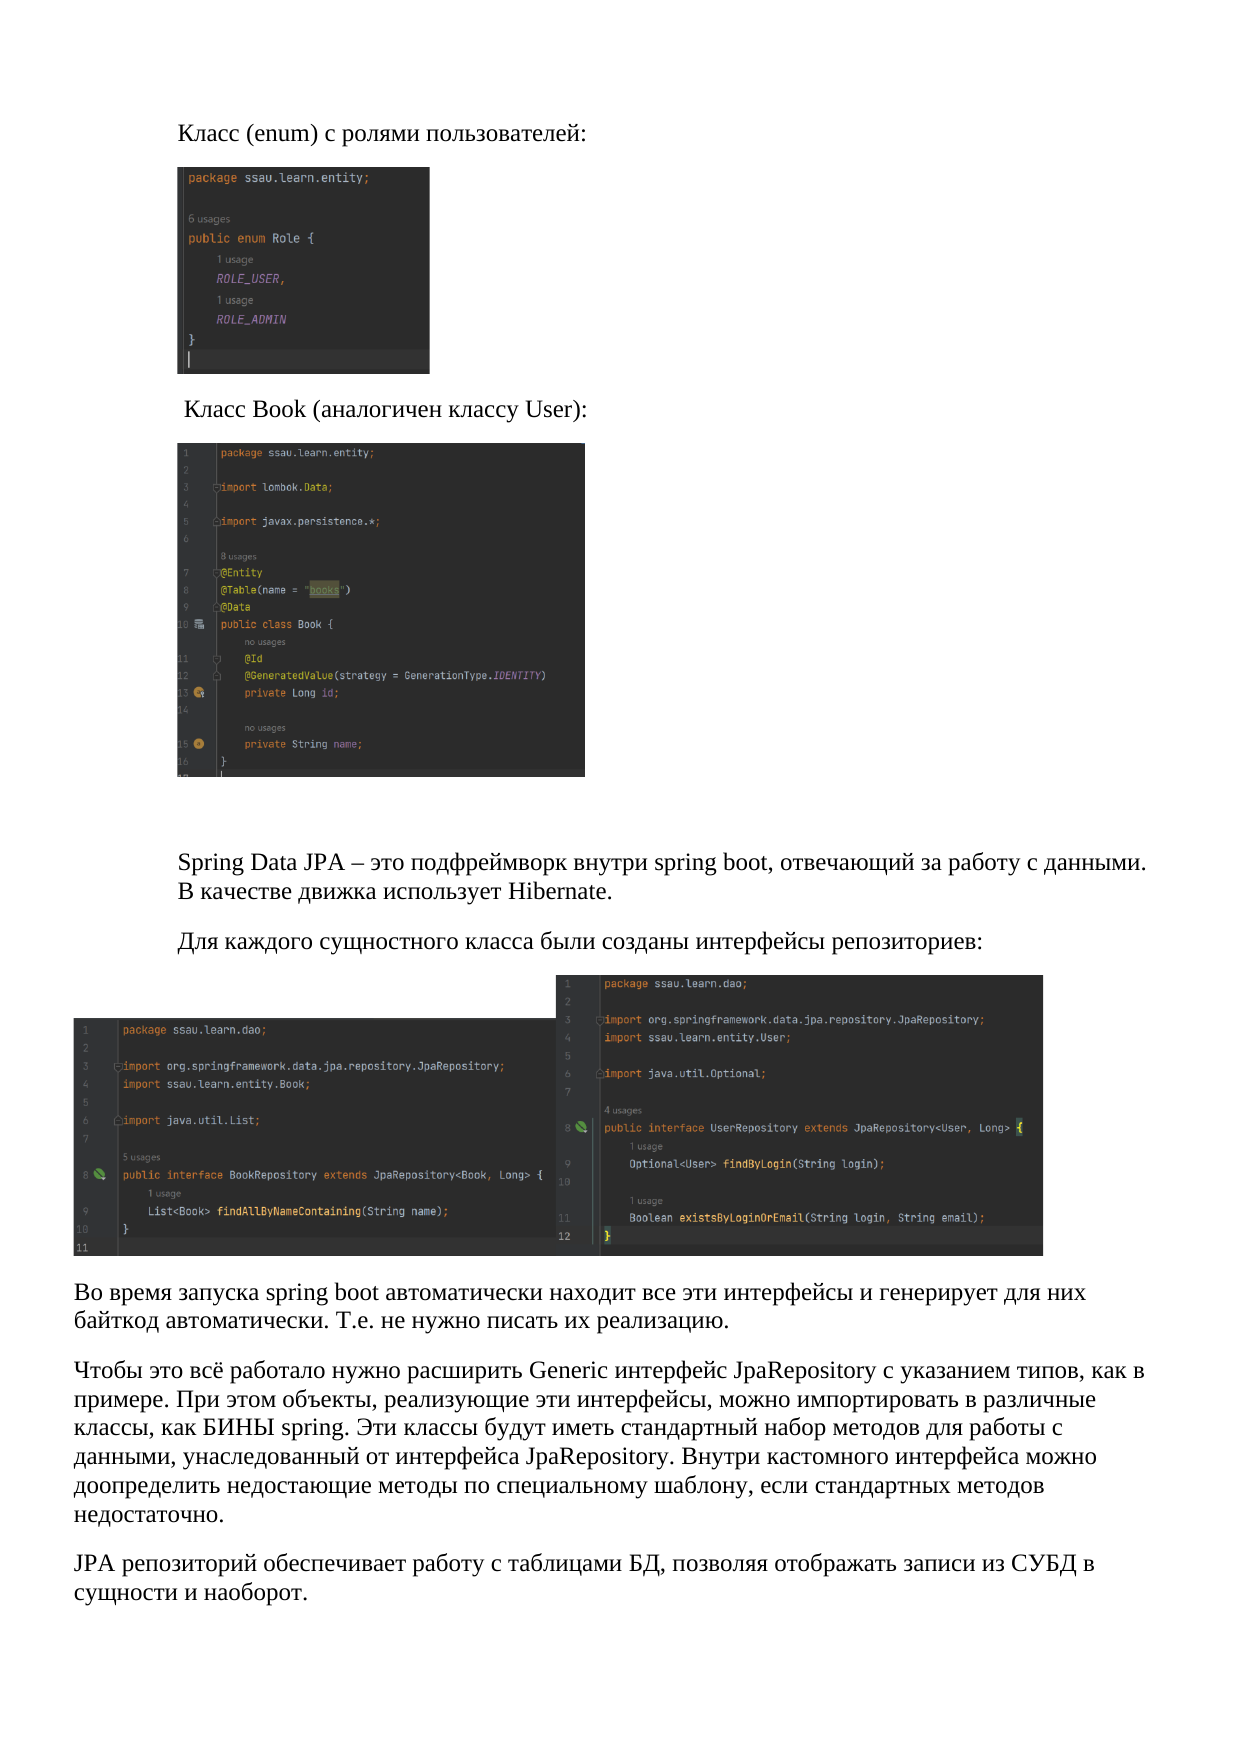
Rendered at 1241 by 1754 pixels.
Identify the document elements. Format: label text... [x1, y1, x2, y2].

text Spring Data JPA – это подфреймворк внутри spring boot, отвечающий за работу с данными. В качестве движка использует Hibernate. [177, 847, 1152, 905]
text Класс Book (аналогичен классу User): [177, 394, 1152, 423]
text Чтобы это всё работало нужно расширить Generic интерфейс JpaRepository с указанием типов, как в примере. При этом объекты, реализующие эти интерфейсы, можно импортировать в различные классы, как БИНЫ spring. Эти классы будут иметь стандартный набор методов для работы с данными, унаследованный от интерфейса JpaRepository. Внутри кастомного интерфейса можно доопределить недостающие методы по специальному шаблону, если стандартных методов недостаточно. [74, 1355, 1152, 1527]
picture [177, 443, 585, 777]
text Во время запуска spring boot автоматически находит все эти интерфейсы и генерирует для них байткод автоматически. Т.е. не нужно писать их реализацию. [74, 1277, 1152, 1334]
picture [73, 975, 1044, 1256]
text Класс (enum) с ролями пользователей: [177, 118, 1152, 147]
text JPA репозиторий обеспечивает работу с таблицами БД, позволяя отображать записи из СУБД в сущности и наоборот. [74, 1548, 1152, 1606]
picture [177, 167, 430, 374]
text Для каждого сущностного класса были созданы интерфейсы репозиториев: [177, 926, 1152, 954]
